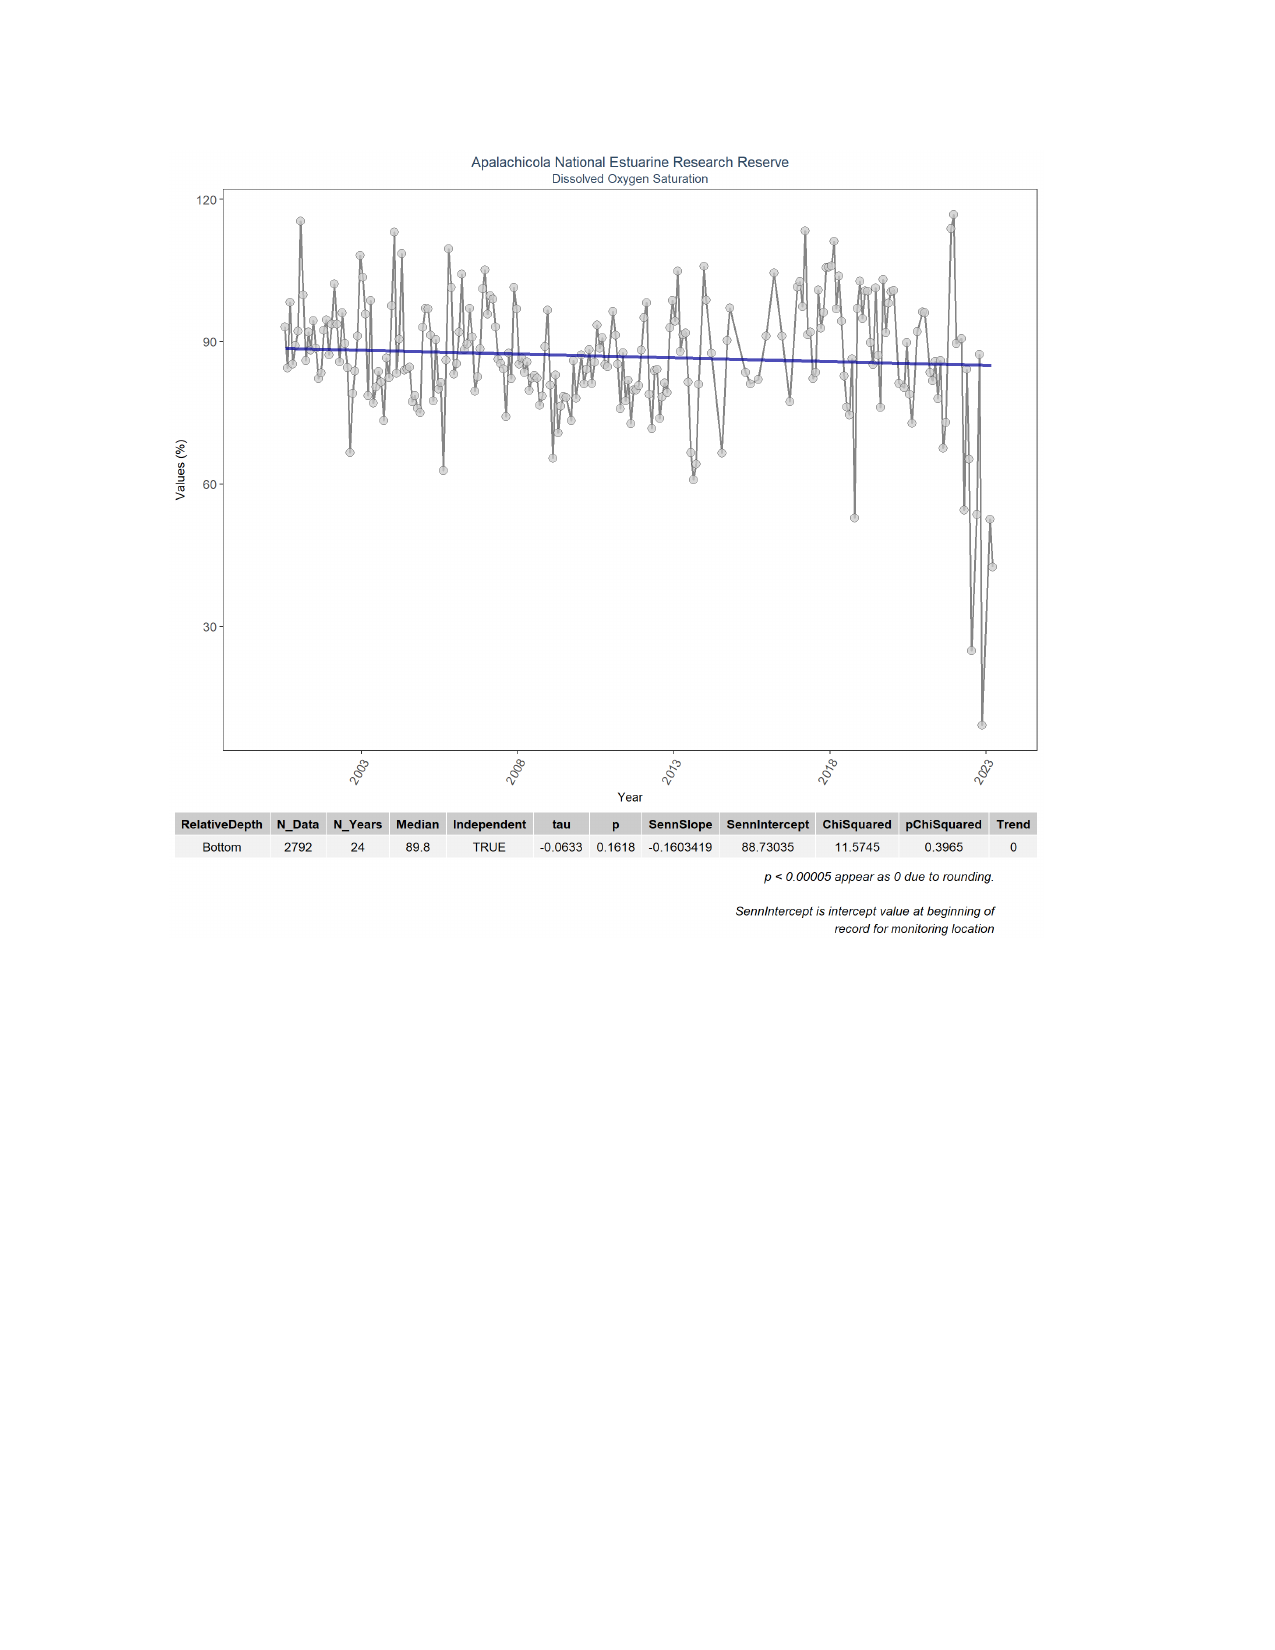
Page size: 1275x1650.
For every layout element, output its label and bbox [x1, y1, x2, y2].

picture [168, 150, 1044, 938]
